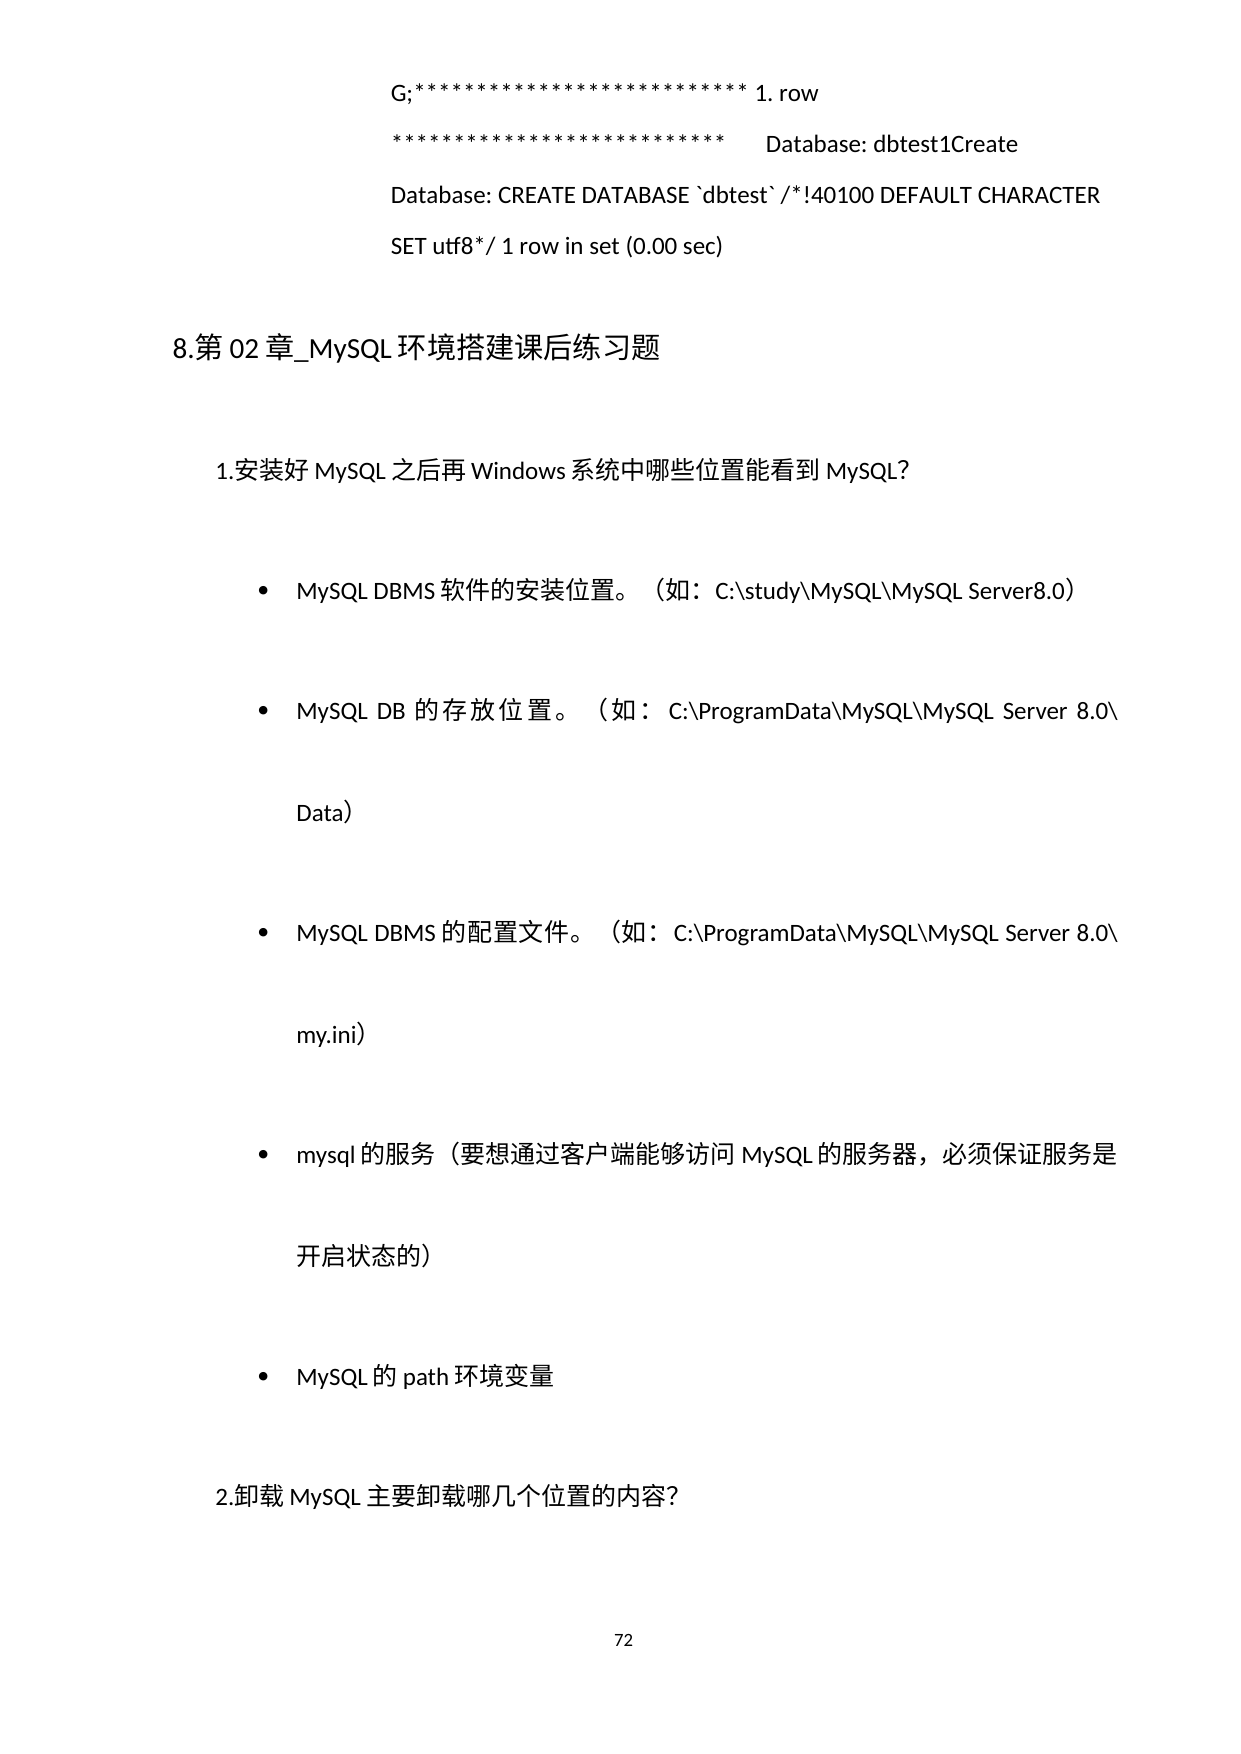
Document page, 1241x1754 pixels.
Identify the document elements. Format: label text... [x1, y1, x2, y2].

list mysql的服务（要想通过客户端能够访问MySQL的服务器，必须保证服务是开启状态的） [259, 1118, 1118, 1288]
subtitle 8.第02章_MySQL环境搭建课后练习题 [172, 312, 1118, 379]
list MySQL DBMS软件的安装位置。（如：C:\study\MySQL\MySQL Server8.0） [259, 555, 1118, 623]
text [391, 76, 1118, 262]
list MySQL的path环境变量 [259, 1340, 1118, 1408]
list MySQL DB的存放位置。（如：C:\ProgramData\MySQL\MySQL Server 8.0\Data） [259, 675, 1118, 844]
subtitle 2.卸载MySQL主要卸载哪几个位置的内容？ [215, 1460, 1118, 1528]
subtitle 1.安装好MySQL之后再Windows系统中哪些位置能看到MySQL？ [215, 435, 1118, 503]
list MySQL DBMS的配置文件。（如：C:\ProgramData\MySQL\MySQL Server 8.0\my.ini） [259, 897, 1118, 1066]
